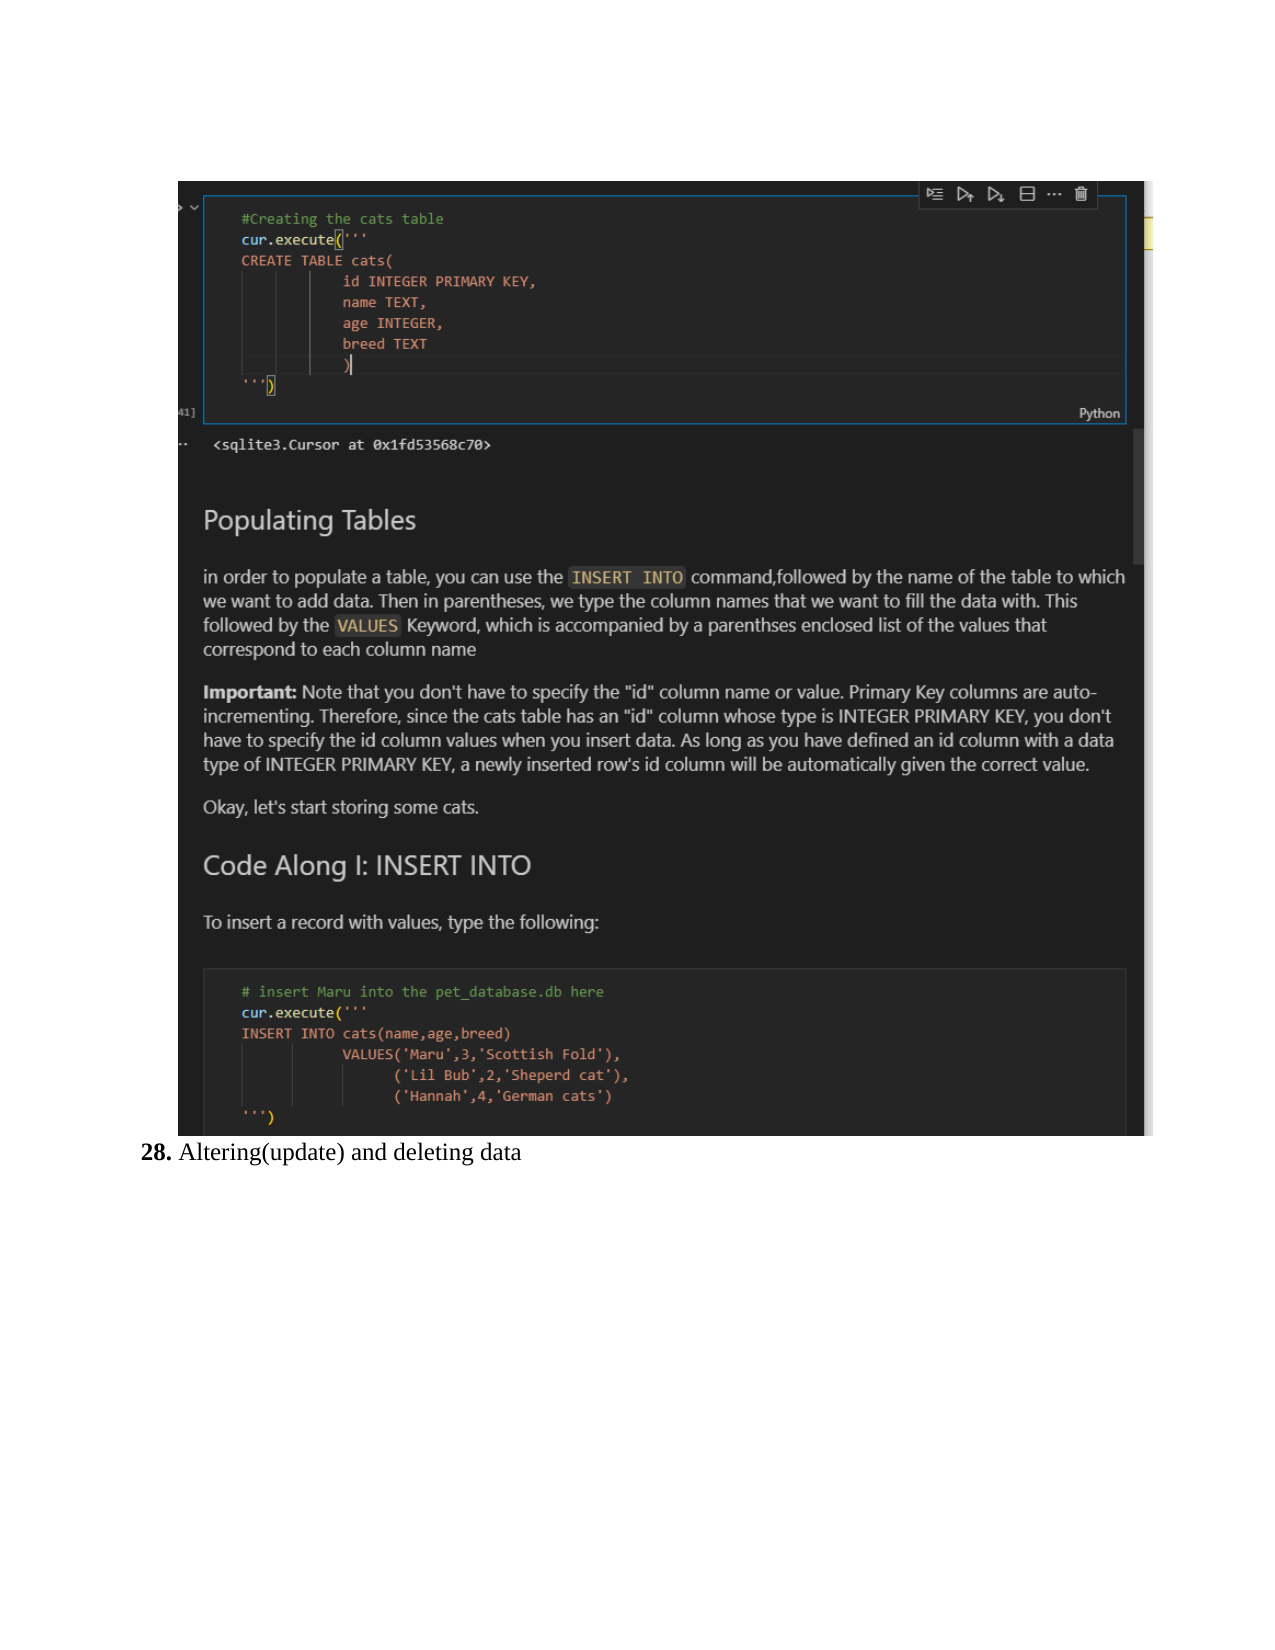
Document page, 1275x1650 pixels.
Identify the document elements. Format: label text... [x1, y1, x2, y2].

list Altering(update) and deleting data [141, 1137, 1191, 1166]
picture [178, 181, 1154, 1136]
